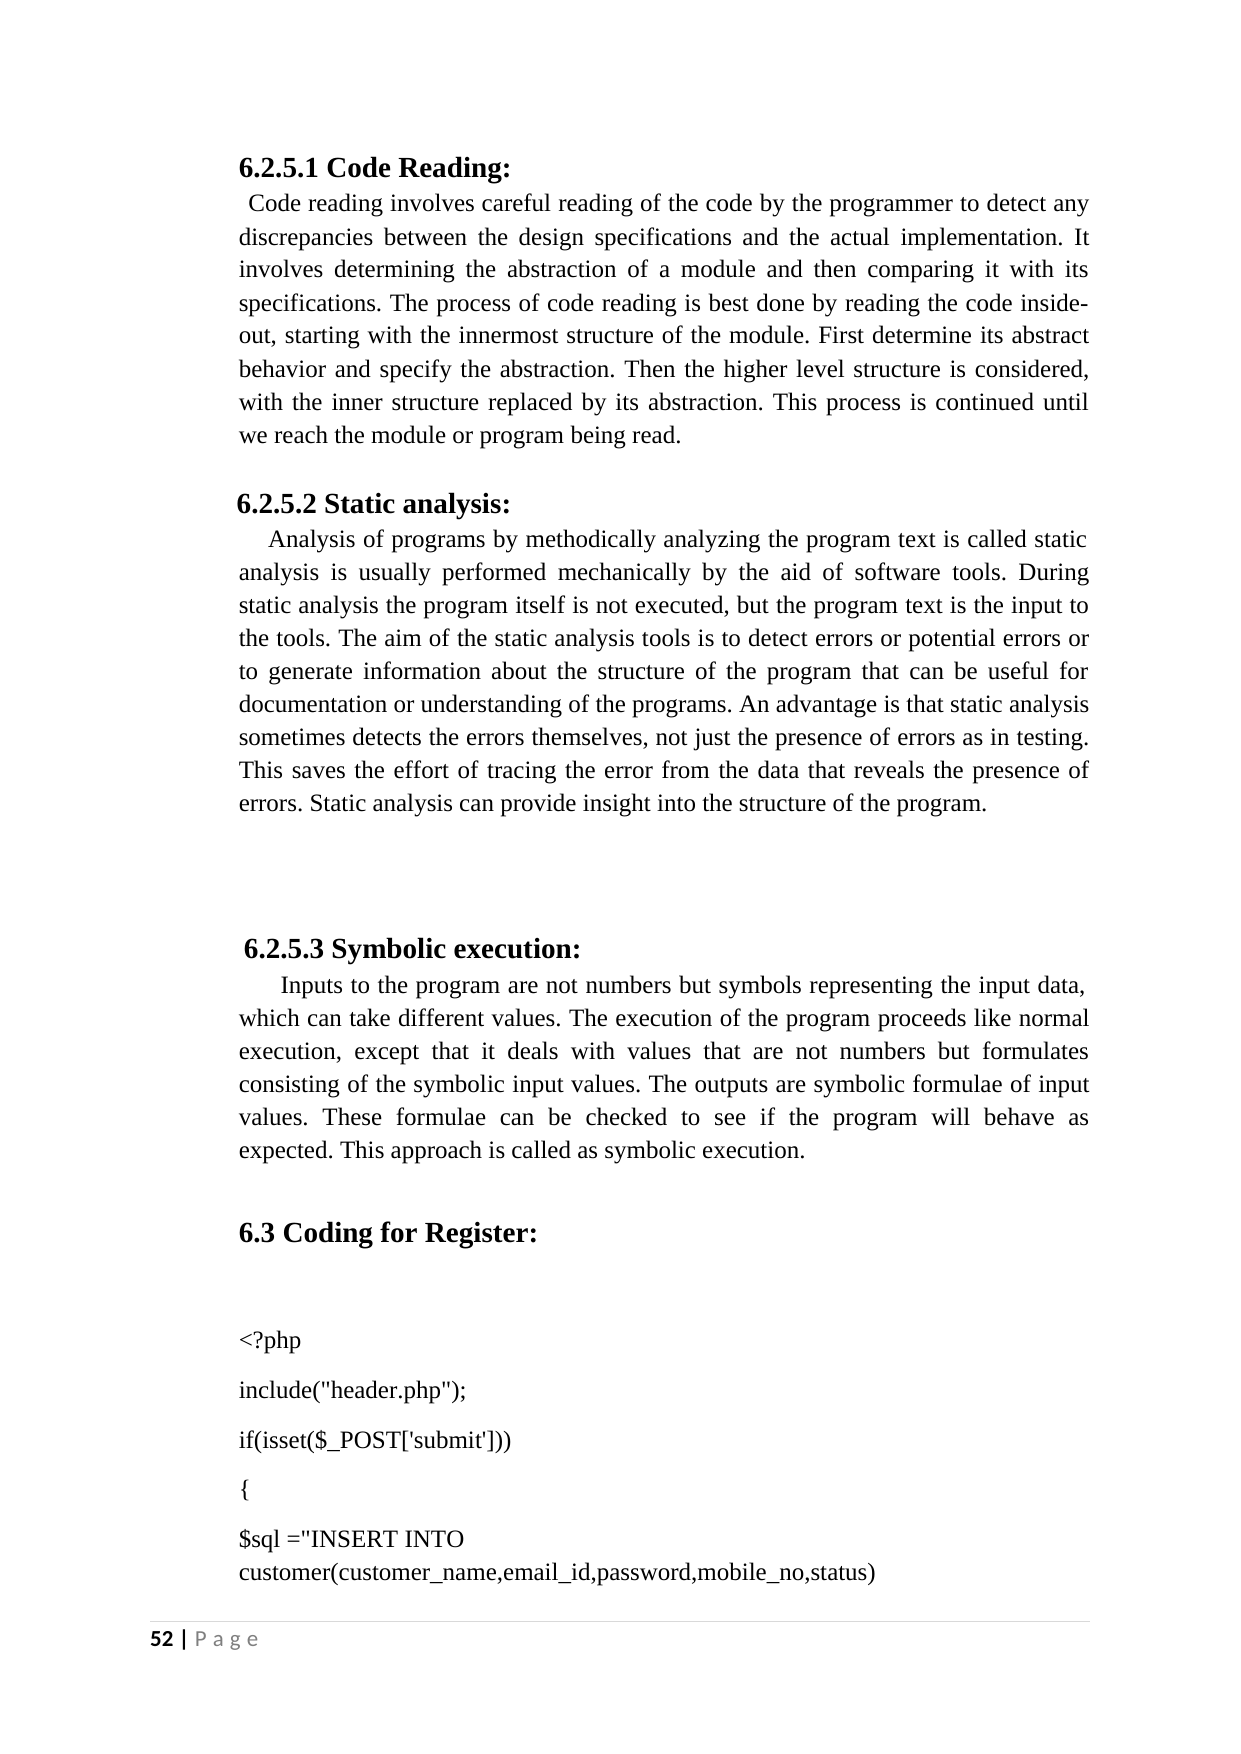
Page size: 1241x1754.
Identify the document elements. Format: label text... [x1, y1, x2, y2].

text 6.2.5.2 Static analysis: [229, 486, 1090, 519]
text { [238, 1474, 1090, 1503]
text 6.2.5.3 Symbolic execution: [229, 932, 1090, 965]
text if(isset($_POST['submit'])) [238, 1425, 1090, 1454]
text 6.2.5.1 Code Reading: [238, 150, 1090, 183]
text Code reading involves careful reading of the code by the programmer to detect any discrepancies between the design specifications and the actual implementation. It involves determining the abstraction of a module and then comparing it with its specifications. The process of code reading is best done by reading the code inside-out, starting with the innermost structure of the module. First determine its abstract behavior and specify the abstraction. Then the higher level structure is considered, with the inner structure replaced by its abstraction. This process is continued until we reach the module or program being read. [163, 188, 1090, 448]
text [238, 1524, 1090, 1586]
text Analysis of programs by methodically analyzing the program text is called static analysis is usually performed mechanically by the aid of software tools. During static analysis the program itself is not executed, but the program text is the input to the tools. The aim of the static analysis tools is to detect errors or potential errors or to generate information about the structure of the program that can be useful for documentation or understanding of the programs. An advantage is that static analysis sometimes detects the errors themselves, not just the presence of errors as in testing. This saves the effort of tracing the error from the data that reveals the presence of errors. Static analysis can provide insight into the structure of the program. [88, 524, 1090, 817]
text <?php [238, 1326, 1090, 1354]
text include("header.php"); [238, 1375, 1090, 1404]
text 6.3 Coding for Register: [163, 1215, 1090, 1249]
text Inputs to the program are not numbers but symbols representing the input data, which can take different values. The execution of the program proceeds like normal execution, except that it deals with values that are not numbers but formulates consisting of the symbolic input values. The outputs are symbolic formulae of input values. These formulae can be checked to see if the program will behave as expected. This approach is called as symbolic execution. [23, 970, 1090, 1164]
